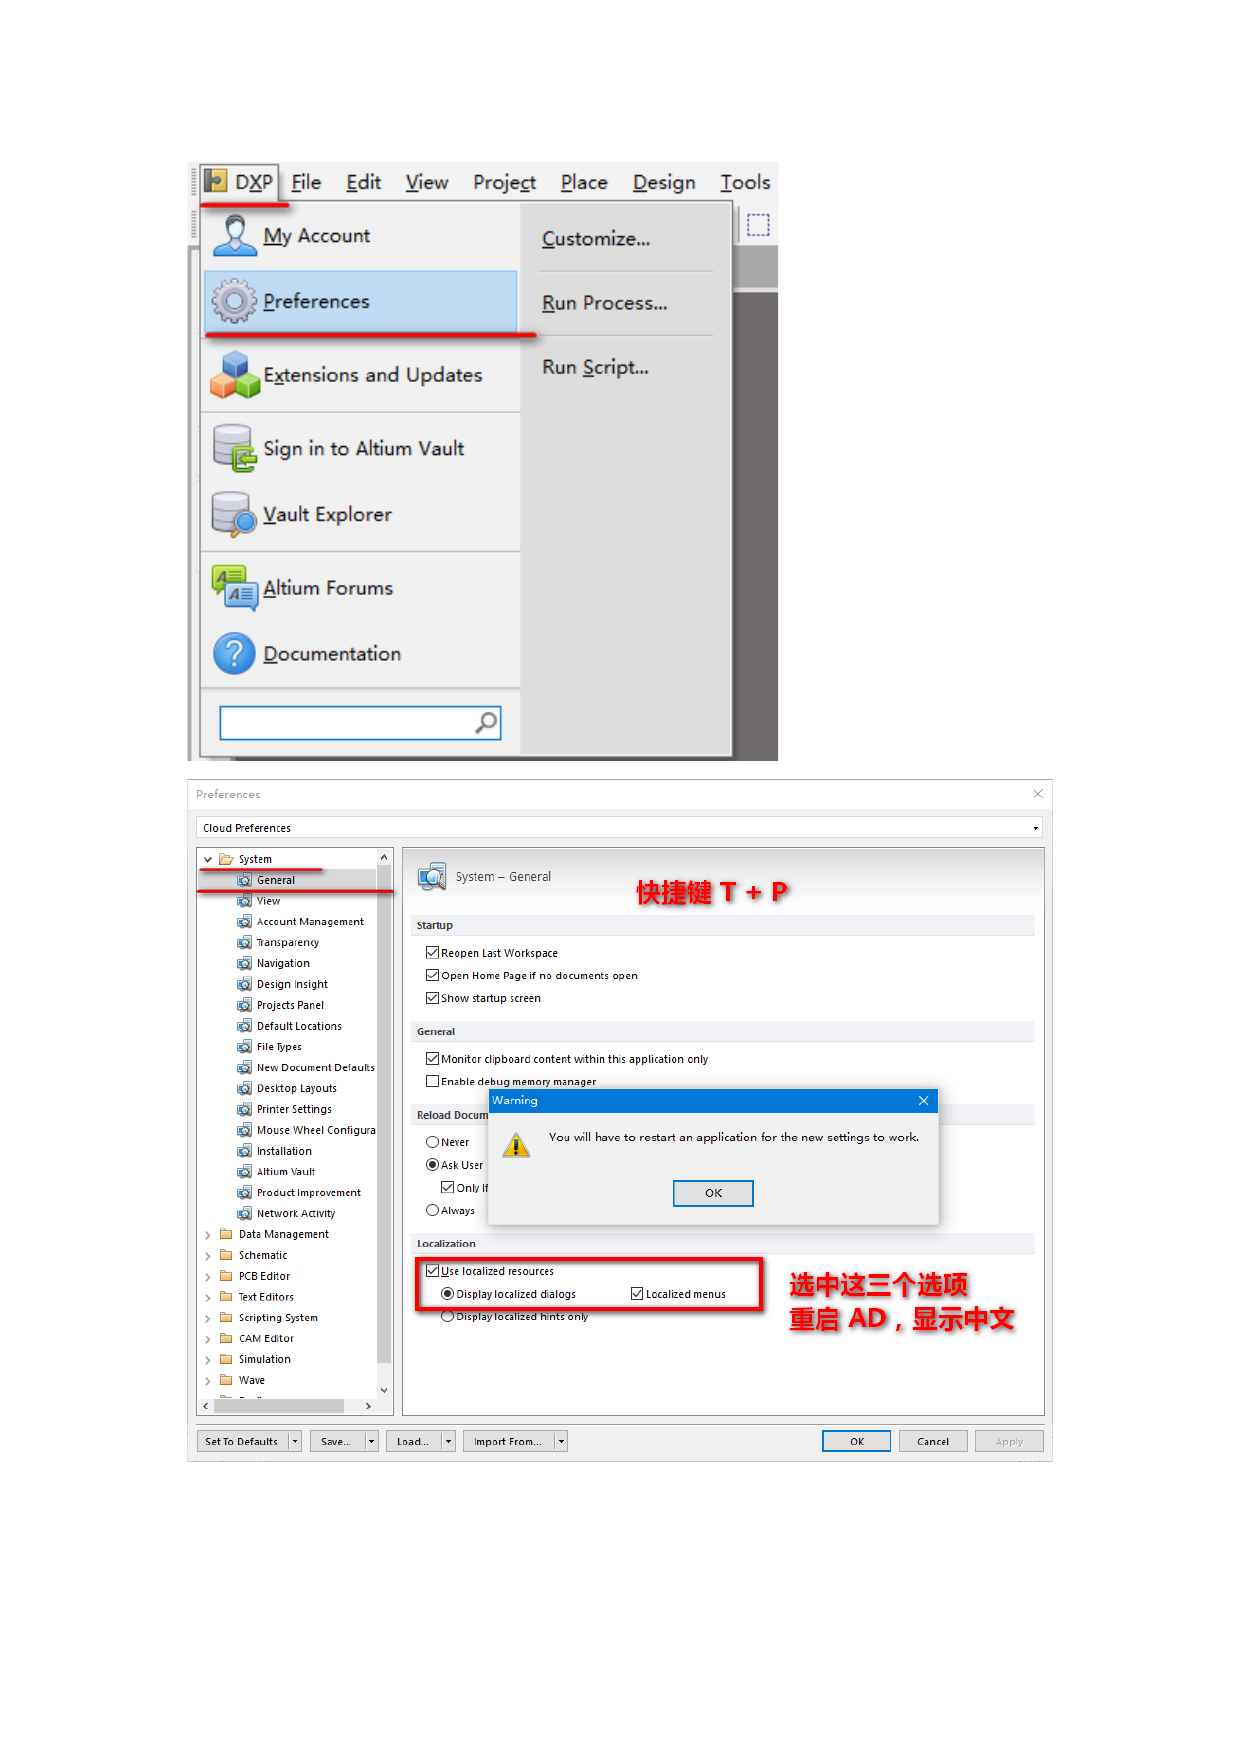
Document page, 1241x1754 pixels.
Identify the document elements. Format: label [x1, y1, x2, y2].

picture [187, 162, 779, 761]
picture [187, 779, 1053, 1462]
